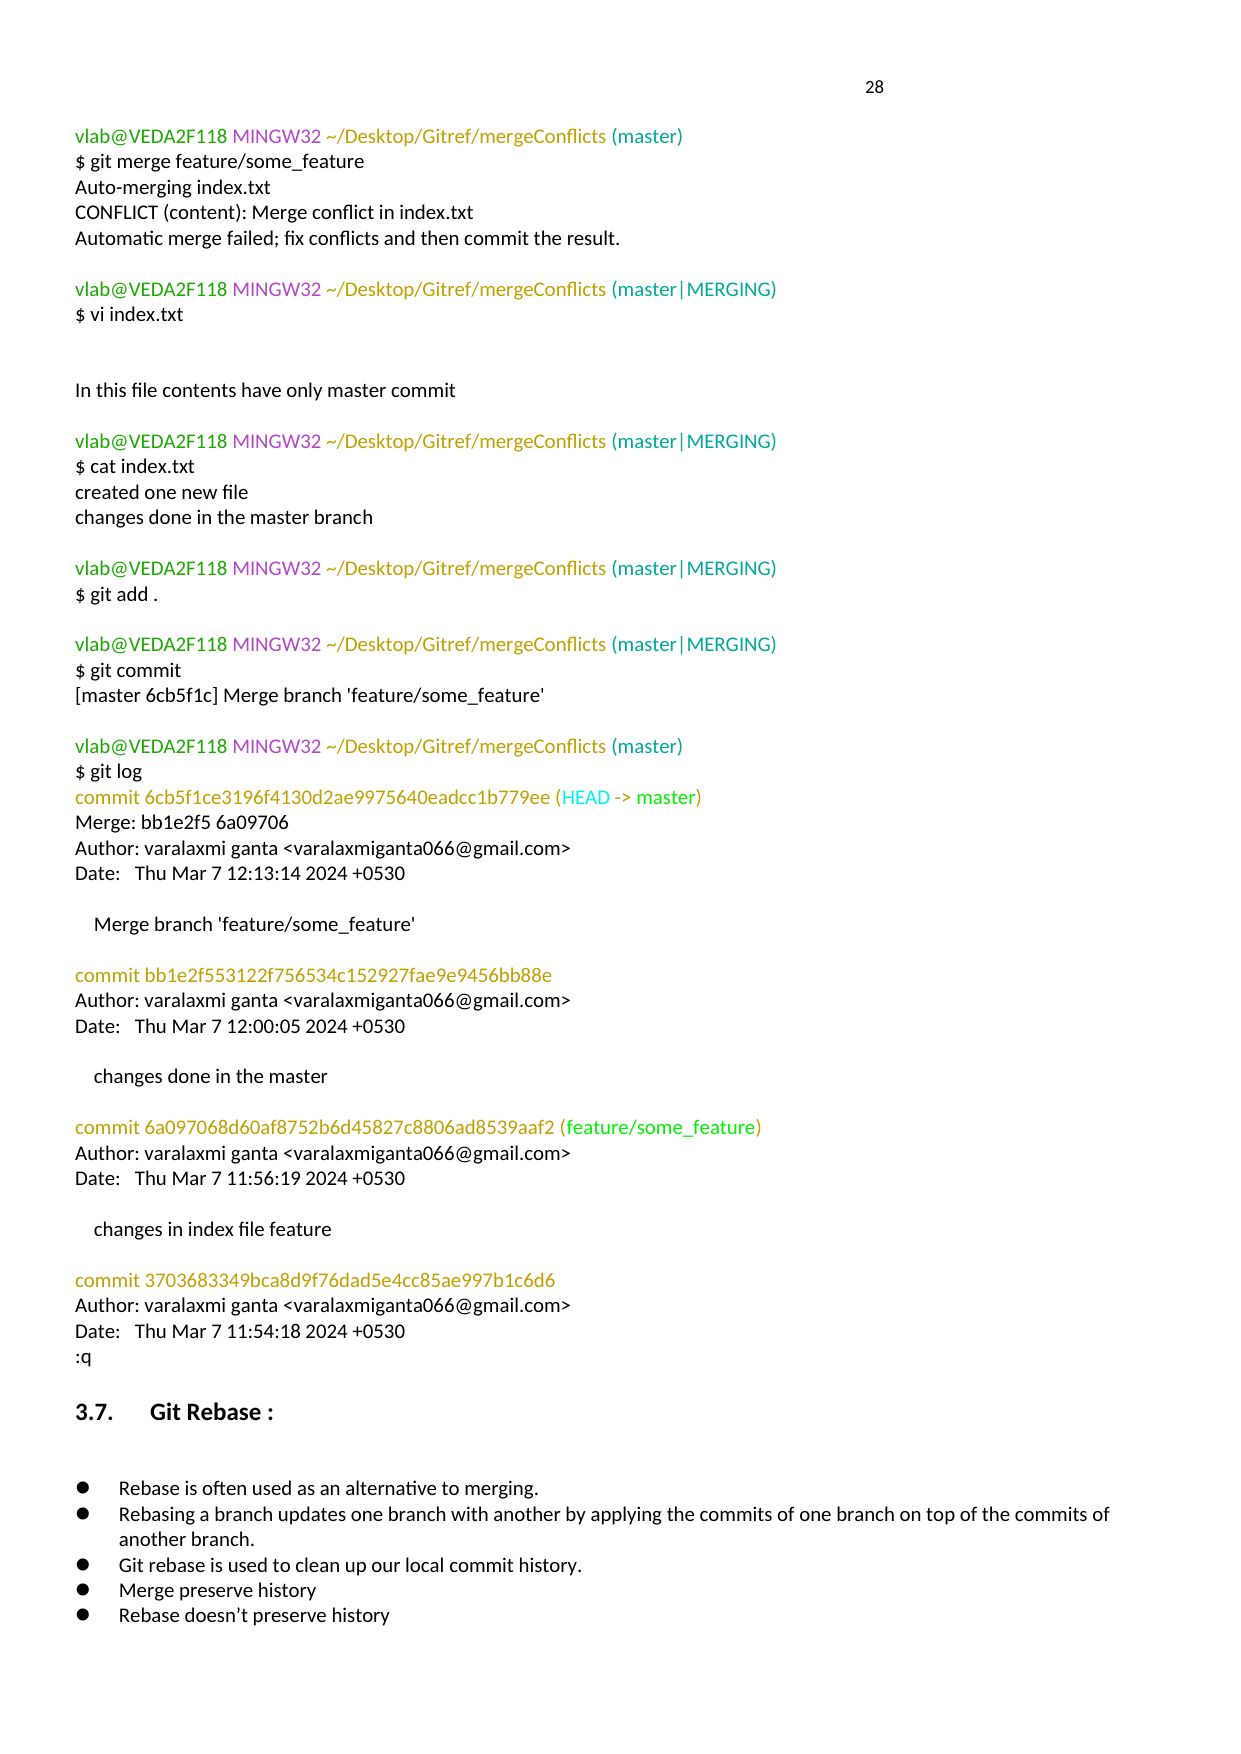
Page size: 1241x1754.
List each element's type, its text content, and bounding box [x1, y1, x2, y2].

text $ cat index.txt [75, 454, 1165, 479]
text commit 3703683349bca8d9f76dad5e4cc85ae997b1c6d6 [75, 1267, 1165, 1292]
text Date: Thu Mar 7 11:56:19 2024 +0530 [75, 1165, 1165, 1191]
list Rebase doesn’t preserve history [75, 1603, 1165, 1628]
text commit 6a097068d60af8752b6d45827c8806ad8539aaf2 (feature/some_feature) [75, 1114, 1165, 1140]
text changes done in the master branch [75, 504, 1165, 530]
text commit 6cb5f1ce3196f4130d2ae9975640eadcc1b779ee (HEAD -> master) [75, 784, 1165, 809]
text $ git log [75, 759, 1165, 784]
list Rebasing a branch updates one branch with another by applying the commits of one branch on top of the commits of another branch. [75, 1501, 1165, 1552]
subtitle Git Rebase : [75, 1396, 1165, 1426]
text $ vi index.txt [75, 301, 1165, 327]
text Author: varalaxmi ganta <varalaxmiganta066@gmail.com> [75, 987, 1165, 1013]
text Date: Thu Mar 7 11:54:18 2024 +0530 [75, 1318, 1165, 1343]
text Author: varalaxmi ganta <varalaxmiganta066@gmail.com> [75, 1292, 1165, 1318]
text In this file contents have only master commit [75, 377, 1165, 403]
text vlab@VEDA2F118 MINGW32 ~/Desktop/Gitref/mergeConflicts (master|MERGING) [75, 632, 1165, 657]
text CONFLICT (content): Merge conflict in index.txt [75, 199, 1165, 225]
list Merge preserve history [75, 1577, 1165, 1603]
text commit bb1e2f553122f756534c152927fae9e9456bb88e [75, 962, 1165, 987]
text Date: Thu Mar 7 12:13:14 2024 +0530 [75, 860, 1165, 886]
text :q [75, 1343, 1165, 1369]
list Git rebase is used to clean up our local commit history. [75, 1552, 1165, 1577]
text changes done in the master [75, 1064, 1165, 1089]
text vlab@VEDA2F118 MINGW32 ~/Desktop/Gitref/mergeConflicts (master) [75, 123, 1165, 149]
text created one new file [75, 479, 1165, 504]
text Author: varalaxmi ganta <varalaxmiganta066@gmail.com> [75, 1140, 1165, 1165]
list Rebase is often used as an alternative to merging. [75, 1476, 1165, 1501]
text Auto-merging index.txt [75, 174, 1165, 199]
text vlab@VEDA2F118 MINGW32 ~/Desktop/Gitref/mergeConflicts (master) [75, 733, 1165, 759]
text $ git merge feature/some_feature [75, 149, 1165, 174]
text Merge: bb1e2f5 6a09706 [75, 809, 1165, 835]
text Date: Thu Mar 7 12:00:05 2024 +0530 [75, 1013, 1165, 1038]
text Author: varalaxmi ganta <varalaxmiganta066@gmail.com> [75, 835, 1165, 860]
text Merge branch 'feature/some_feature' [75, 911, 1165, 937]
text vlab@VEDA2F118 MINGW32 ~/Desktop/Gitref/mergeConflicts (master|MERGING) [75, 276, 1165, 301]
text vlab@VEDA2F118 MINGW32 ~/Desktop/Gitref/mergeConflicts (master|MERGING) [75, 555, 1165, 581]
text changes in index file feature [75, 1216, 1165, 1242]
text $ git add . [75, 581, 1165, 606]
text $ git commit [75, 657, 1165, 682]
text [master 6cb5f1c] Merge branch 'feature/some_feature' [75, 682, 1165, 708]
text Automatic merge failed; fix conflicts and then commit the result. [75, 225, 1165, 250]
text vlab@VEDA2F118 MINGW32 ~/Desktop/Gitref/mergeConflicts (master|MERGING) [75, 428, 1165, 454]
